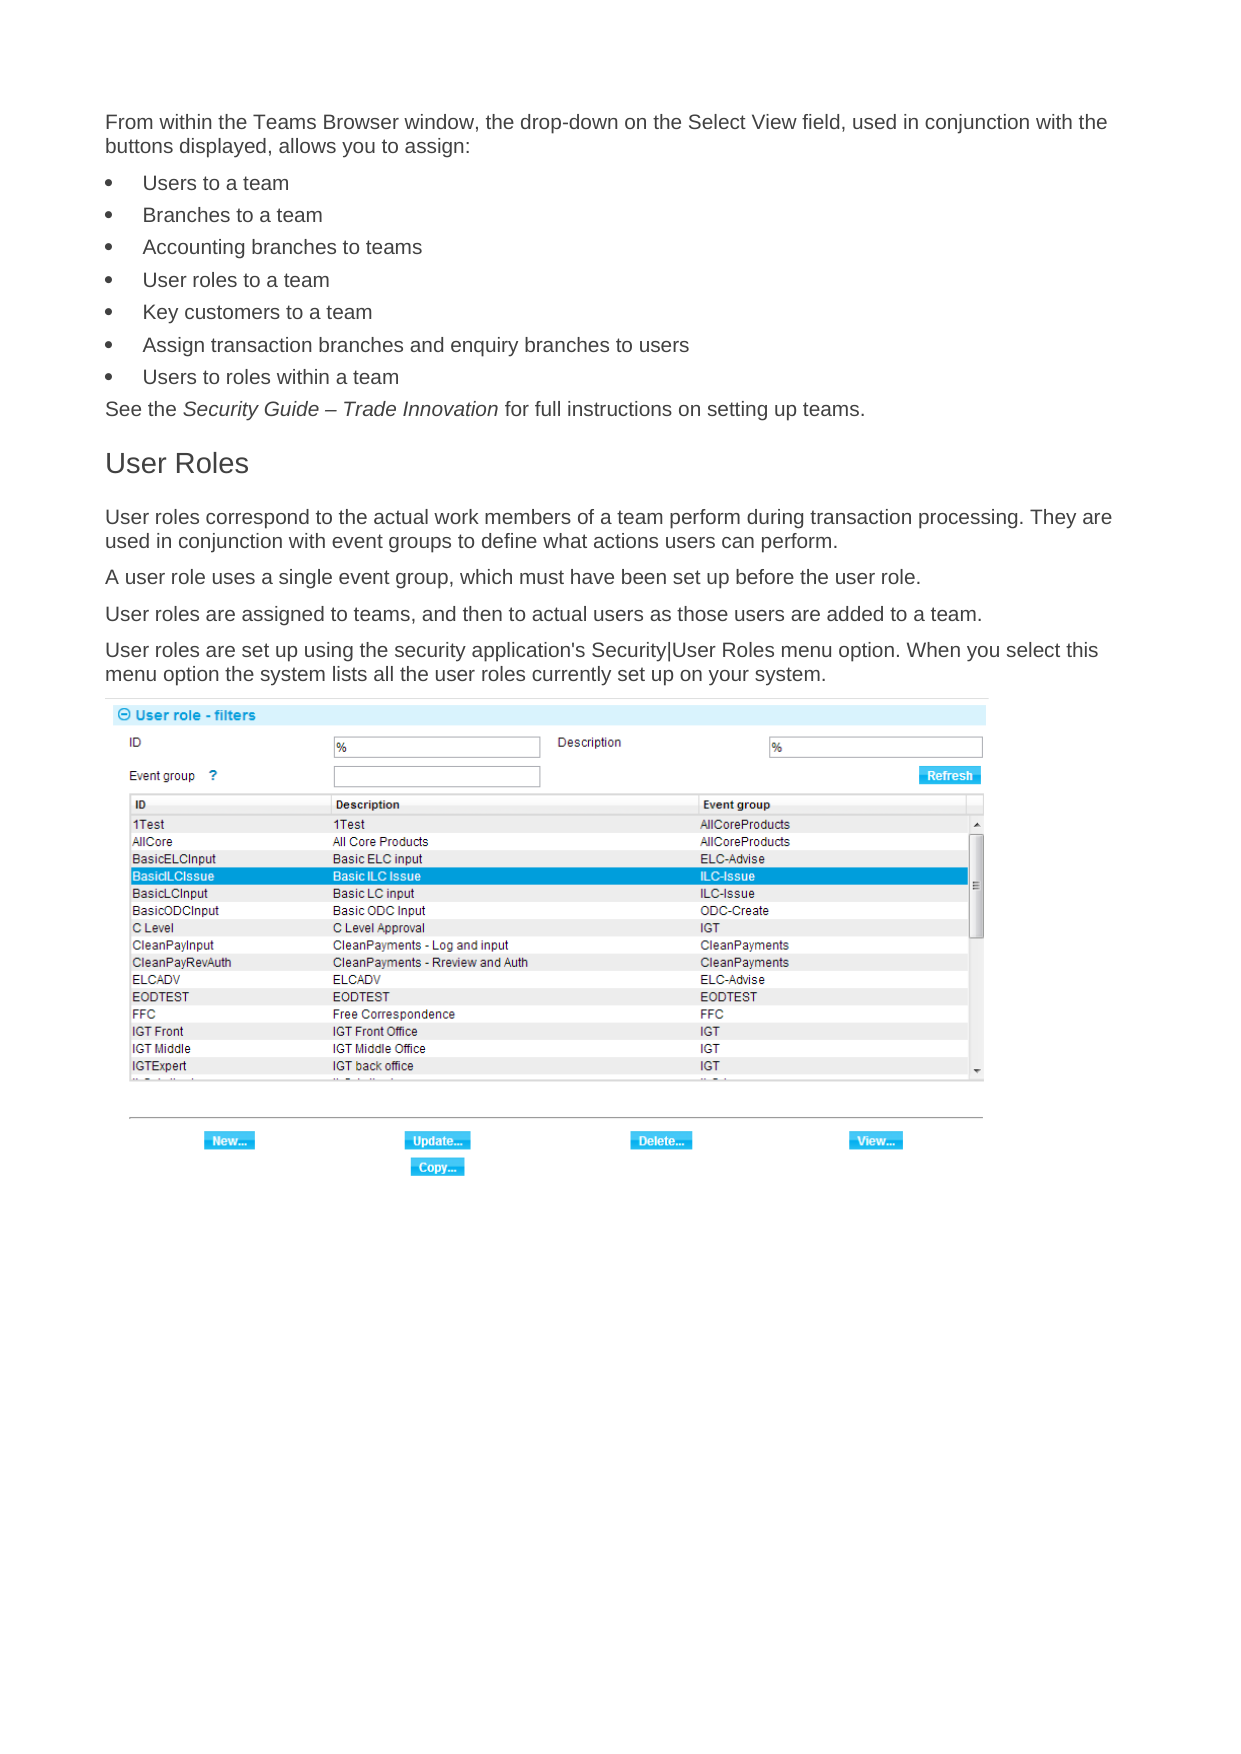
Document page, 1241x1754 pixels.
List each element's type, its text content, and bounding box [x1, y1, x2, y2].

text User roles are assigned to teams, and then to actual users as those users are added to a team. [105, 602, 1135, 626]
picture [105, 698, 989, 1188]
text Key customers to a team [105, 300, 1135, 324]
text See the Security Guide – Trade Innovation for full instructions on setting up teams. [105, 397, 1135, 421]
text Accounting branches to teams [105, 235, 1135, 259]
text From within the Teams Browser window, the drop-down on the Select View field, used in conjunction with the buttons displayed, allows you to assign: [105, 110, 1135, 158]
text User roles correspond to the actual work members of a team perform during transaction processing. They are used in conjunction with event groups to define what actions users can perform. [105, 505, 1135, 553]
text A user role uses a single event group, which must have been set up before the user role. [105, 565, 1135, 589]
subtitle User Roles [105, 446, 1135, 480]
text Users to roles within a team [105, 365, 1135, 389]
text Assign transaction branches and enquiry branches to users [105, 332, 1135, 356]
text User roles are set up using the security application's Security|User Roles menu option. When you select this menu option the system lists all the user roles currently set up on your system. [105, 638, 1135, 686]
text User roles to a team [105, 268, 1135, 292]
text Users to a team [105, 170, 1135, 194]
text Branches to a team [105, 203, 1135, 227]
